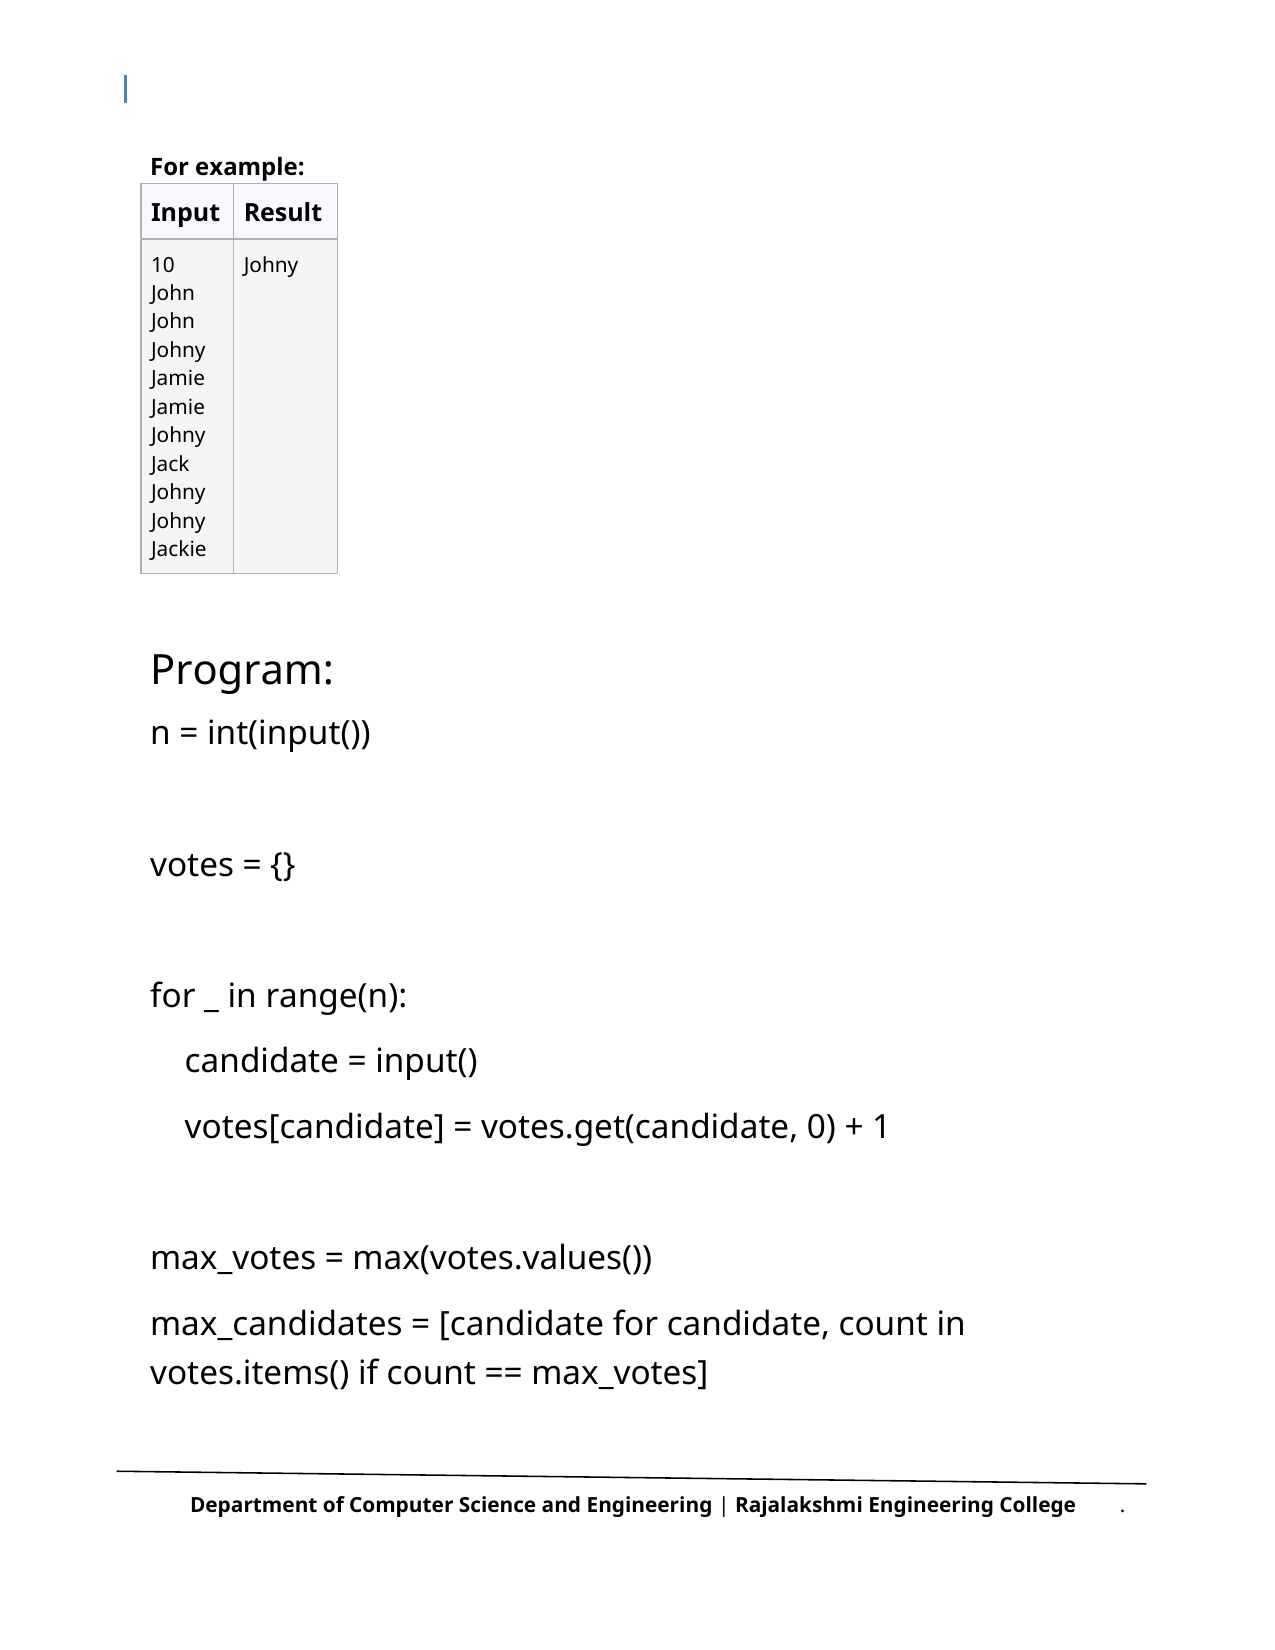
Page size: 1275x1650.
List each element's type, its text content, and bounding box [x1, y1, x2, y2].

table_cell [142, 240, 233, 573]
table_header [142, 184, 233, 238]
text votes = {} [150, 840, 1125, 886]
text for _ in range(n): [150, 972, 1125, 1017]
text n = int(input()) [150, 709, 1125, 754]
text candidate = input() [150, 1037, 1125, 1083]
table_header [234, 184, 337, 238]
text For example: [150, 150, 1125, 183]
text max_candidates = [candidate for candidate, count in votes.items() if count == max_votes] [150, 1300, 1125, 1394]
text max_votes = max(votes.values()) [150, 1234, 1125, 1279]
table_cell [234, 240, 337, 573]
text Program: [150, 640, 1125, 697]
text votes[candidate] = votes.get(candidate, 0) + 1 [150, 1103, 1125, 1148]
